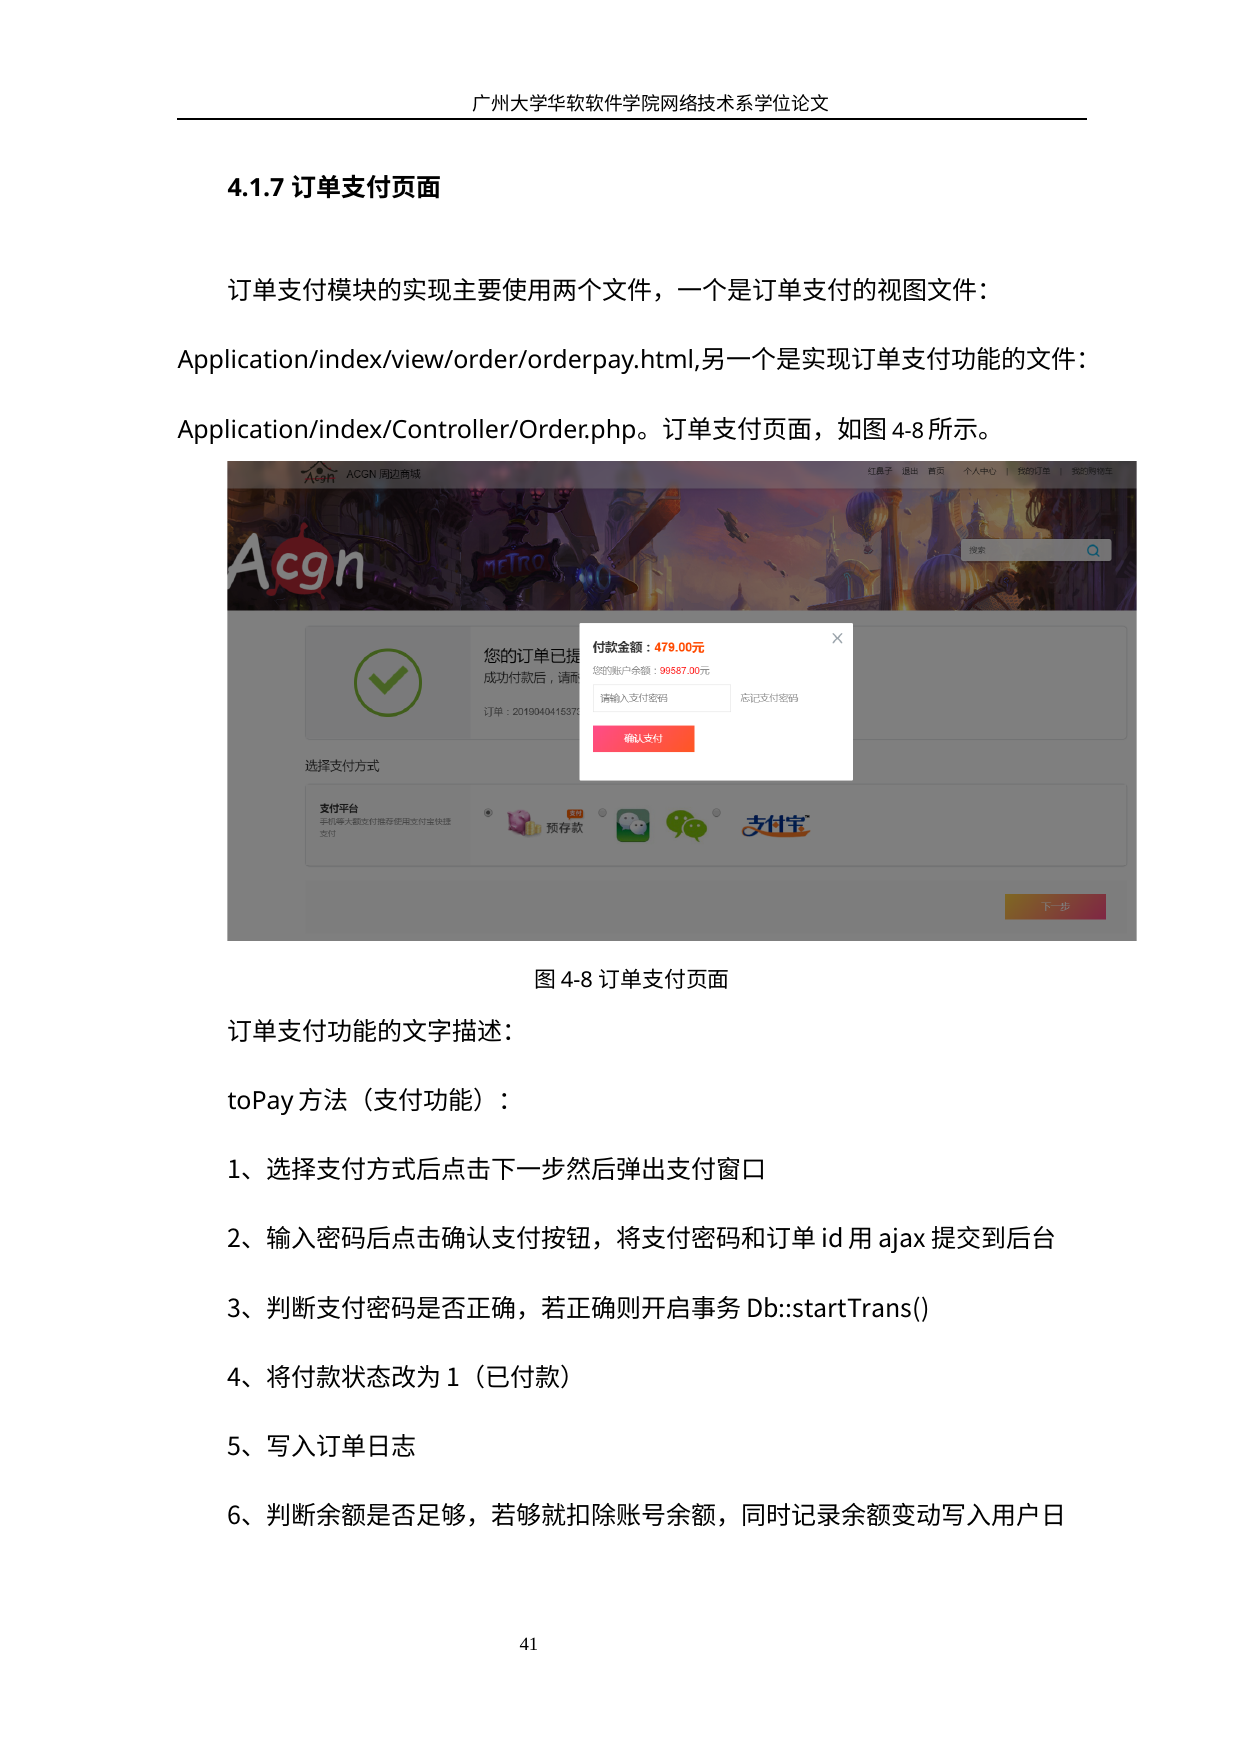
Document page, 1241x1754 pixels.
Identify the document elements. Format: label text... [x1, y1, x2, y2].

text 4、将付款状态改为1（已付款） [177, 1341, 1087, 1410]
text 订单支付功能的文字描述： [177, 995, 1087, 1064]
picture [227, 461, 1137, 941]
text 订单支付模块的实现主要使用两个文件，一个是订单支付的视图文件：Application/index/view/order/orderpay.html,另一个是实现订单支付功能的文件：Application/index/Controller/Order.php。订单支付页面，如图4-8所示。 [177, 254, 1087, 462]
text toPay方法（支付功能）： [177, 1064, 1087, 1133]
text 4.1.7 订单支付页面 [227, 151, 1087, 220]
text 1、选择支付方式后点击下一步然后弹出支付窗口 [177, 1133, 1087, 1202]
text 5、写入订单日志 [177, 1410, 1087, 1479]
text 图4-8 订单支付页面 [177, 960, 1087, 995]
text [177, 1479, 1087, 1548]
text 3、判断支付密码是否正确，若正确则开启事务Db::startTrans() [177, 1272, 1087, 1341]
text 2、输入密码后点击确认支付按钮，将支付密码和订单id用ajax提交到后台 [177, 1202, 1087, 1272]
